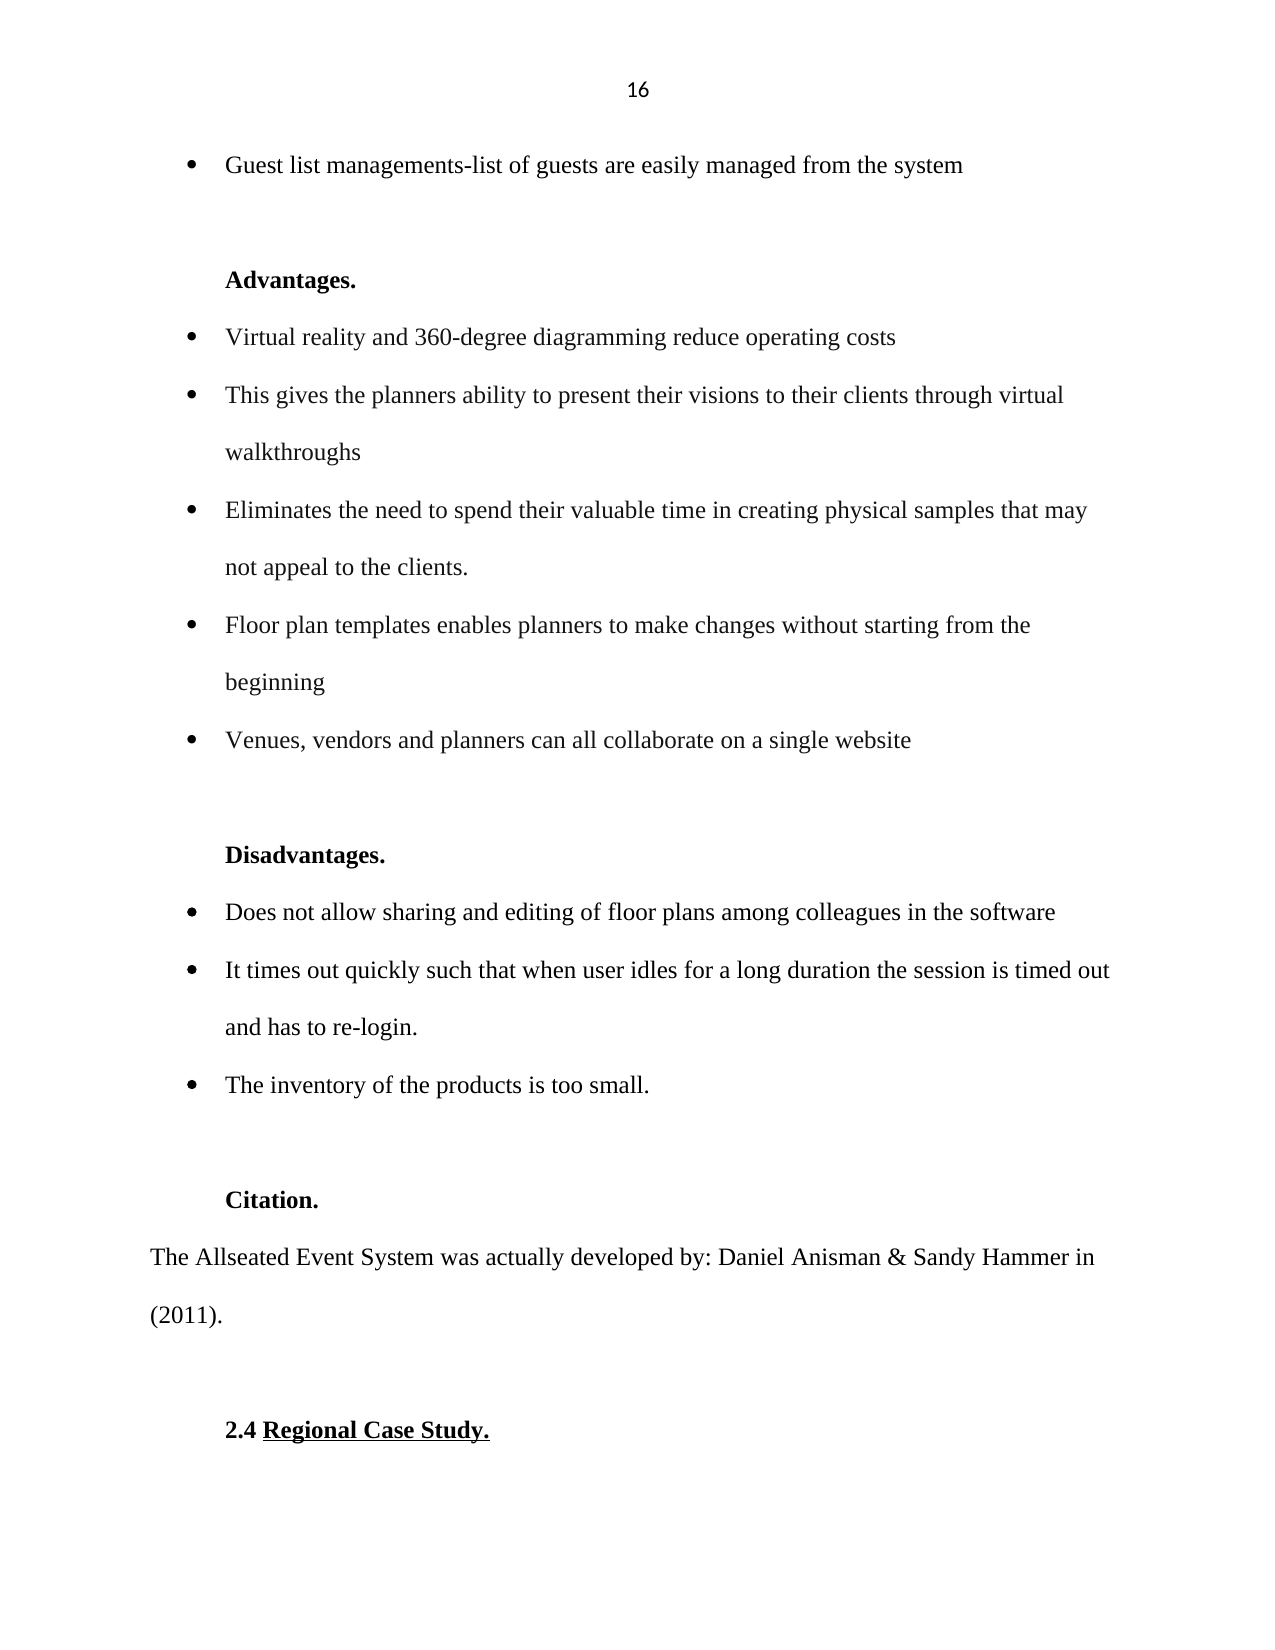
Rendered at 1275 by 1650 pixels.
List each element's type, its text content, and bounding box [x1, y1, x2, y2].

list Eliminates the need to spend their valuable time in creating physical samples that may not appeal to the clients. [187, 495, 1125, 581]
list Venues, vendors and planners can all collaborate on a single website [187, 725, 1125, 754]
text Citation. [150, 1185, 1125, 1214]
list The inventory of the products is too small. [187, 1070, 1125, 1099]
text The Allseated Event System was actually developed by: Daniel Anisman & Sandy Hammer in (2011). [150, 1242, 1125, 1329]
list This gives the planners ability to present their visions to their clients through virtual walkthroughs [187, 380, 1125, 466]
list It times out quickly such that when user idles for a long duration the session is timed out and has to re-login. [187, 955, 1125, 1041]
list Guest list managements-list of guests are easily managed from the system [187, 150, 1125, 179]
subtitle 2.4 Regional Case Study. [150, 1415, 1125, 1444]
list Virtual reality and 360-degree diagramming reduce operating costs [187, 322, 1125, 351]
list Does not allow sharing and editing of floor plans among colleagues in the software [187, 897, 1125, 926]
text Disadvantages. [150, 840, 1125, 869]
list Floor plan templates enables planners to make changes without starting from the beginning [187, 610, 1125, 696]
text Advantages. [150, 265, 1125, 294]
